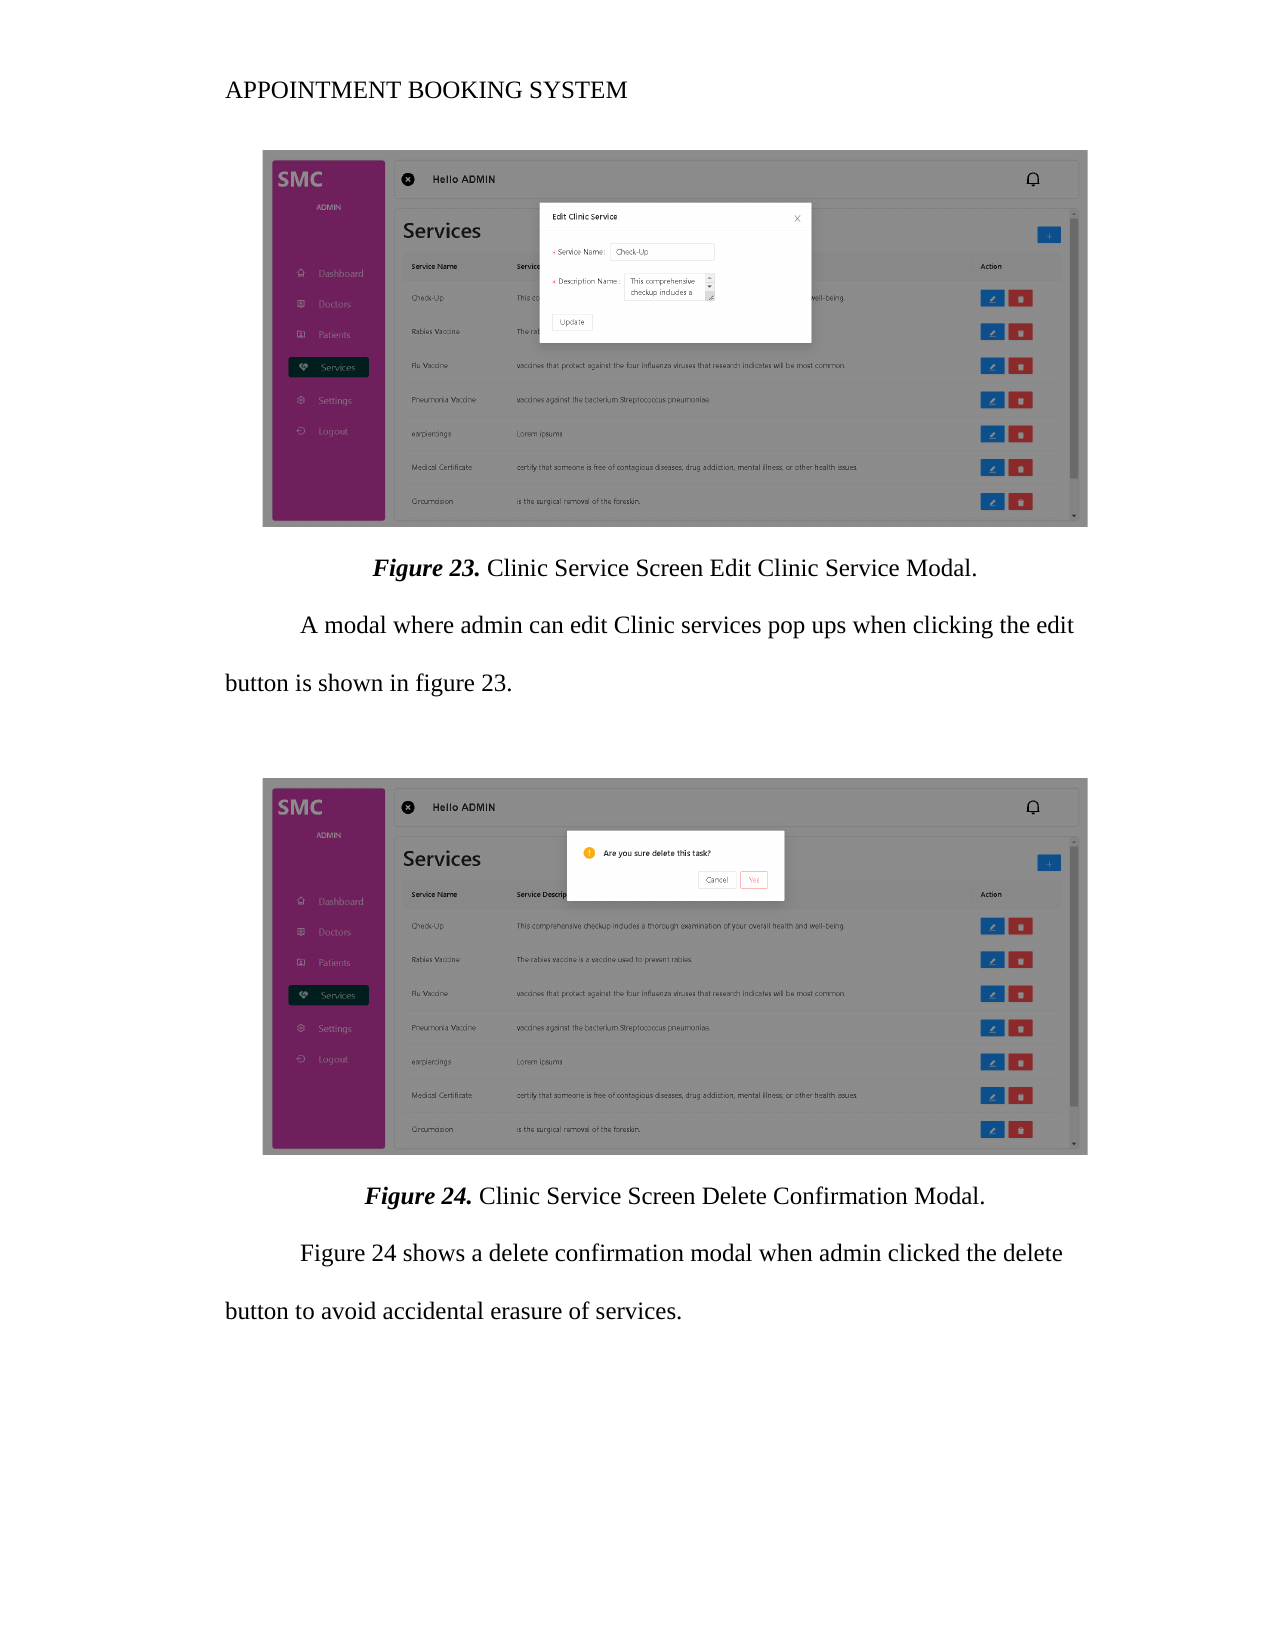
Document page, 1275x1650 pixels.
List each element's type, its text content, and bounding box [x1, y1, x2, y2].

text A modal where admin can edit Clinic services pop ups when clicking the edit button is shown in figure 23. [225, 610, 1125, 697]
picture [262, 150, 1088, 527]
text Figure 24 shows a delete confirmation modal when admin clicked the delete button to avoid accidental erasure of services. [225, 1238, 1125, 1324]
text Figure 23. Clinic Service Screen Edit Clinic Service Modal. [225, 553, 1125, 582]
picture [262, 778, 1088, 1155]
text Figure 24. Clinic Service Screen Delete Confirmation Modal. [225, 1181, 1125, 1209]
